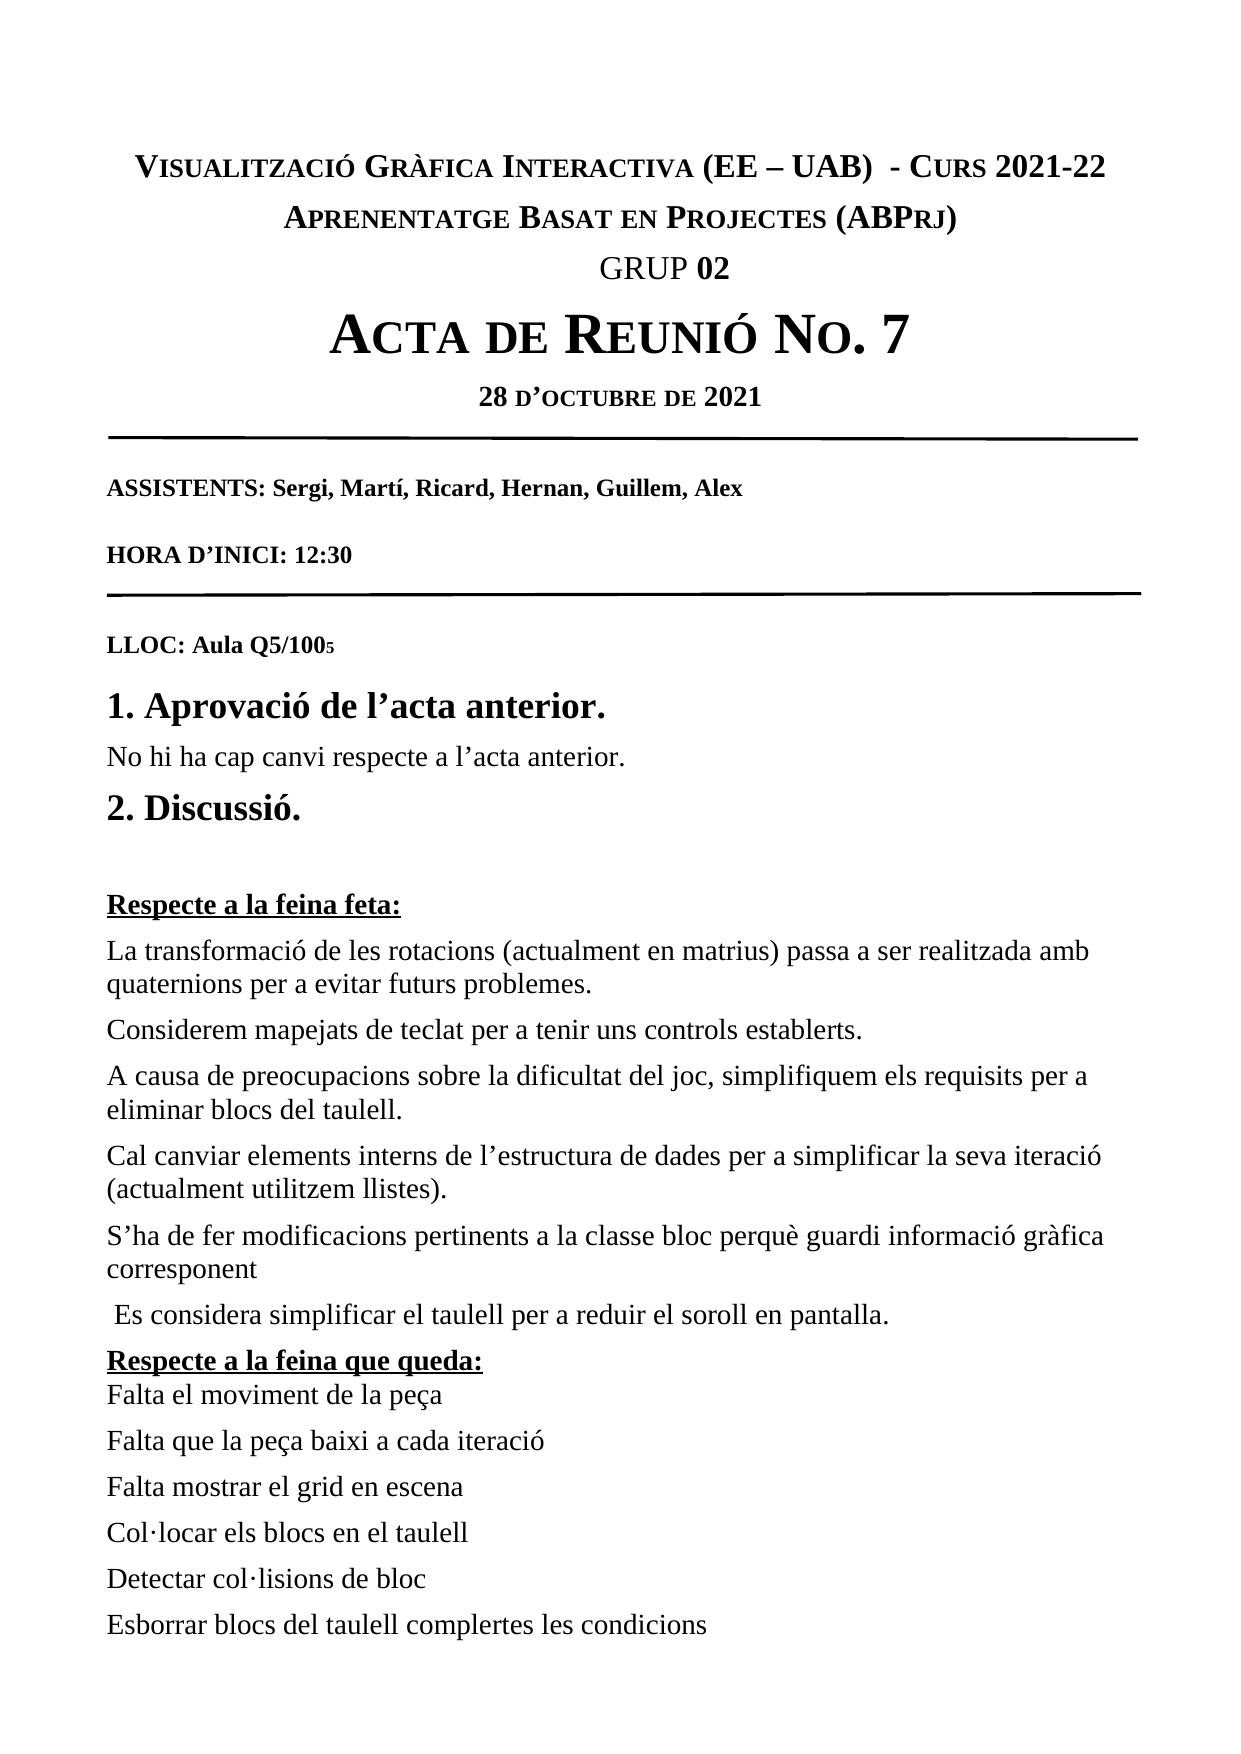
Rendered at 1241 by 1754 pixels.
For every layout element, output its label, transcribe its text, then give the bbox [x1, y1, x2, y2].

text 1. Aprovació de l’acta anterior. [106, 683, 1134, 727]
text Falta que la peça baixi a cada iteració [106, 1423, 1134, 1456]
text LLOC: Aula Q5/1005 [106, 596, 1134, 658]
text Falta el moviment de la peça [106, 1377, 1134, 1410]
subtitle Visualització Gràfica Interactiva (EE – UAB) - Curs 2021-22 [106, 147, 1134, 185]
text Esborrar blocs del taulell complertes les condicions [106, 1607, 1134, 1641]
subtitle Acta de Reunió No. 7 [106, 299, 1134, 366]
text Detectar col·lisions de bloc [106, 1561, 1134, 1594]
text Respecte a la feina feta: [106, 887, 1134, 920]
text ASSISTENTS: Sergi, Martí, Ricard, Hernan, Guillem, Alex [106, 437, 1134, 502]
text Es considera simplificar el taulell per a reduir el soroll en pantalla. [106, 1297, 1134, 1331]
text Col·locar els blocs en el taulell [106, 1515, 1134, 1548]
text No hi ha cap canvi respecte a l’acta anterior. [106, 739, 1134, 773]
text Considerem mapejats de teclat per a tenir uns controls establerts. [106, 1012, 1134, 1046]
subtitle Aprenentatge Basat en Projectes (ABPrj) [106, 197, 1134, 236]
text A causa de preocupacions sobre la dificultat del joc, simplifiquem els requisits per a eliminar blocs del taulell. [106, 1058, 1134, 1126]
subtitle 28 d’octubre de 2021 [106, 379, 1134, 412]
text La transformació de les rotacions (actualment en matrius) passa a ser realitzada amb quaternions per a evitar futurs problemes. [106, 933, 1134, 1000]
text Falta mostrar el grid en escena [106, 1469, 1134, 1502]
text GRUP 02 [106, 248, 1134, 287]
text Respecte a la feina que queda: [106, 1343, 1134, 1377]
text S’ha de fer modificacions pertinents a la classe bloc perquè guardi informació gràfica corresponent [106, 1218, 1134, 1285]
text HORA D’INICI: 12:30 [106, 540, 1134, 568]
text Cal canviar elements interns de l’estructura de dades per a simplificar la seva iteració (actualment utilitzem llistes). [106, 1138, 1134, 1205]
text 2. Discussió. [106, 785, 1134, 828]
